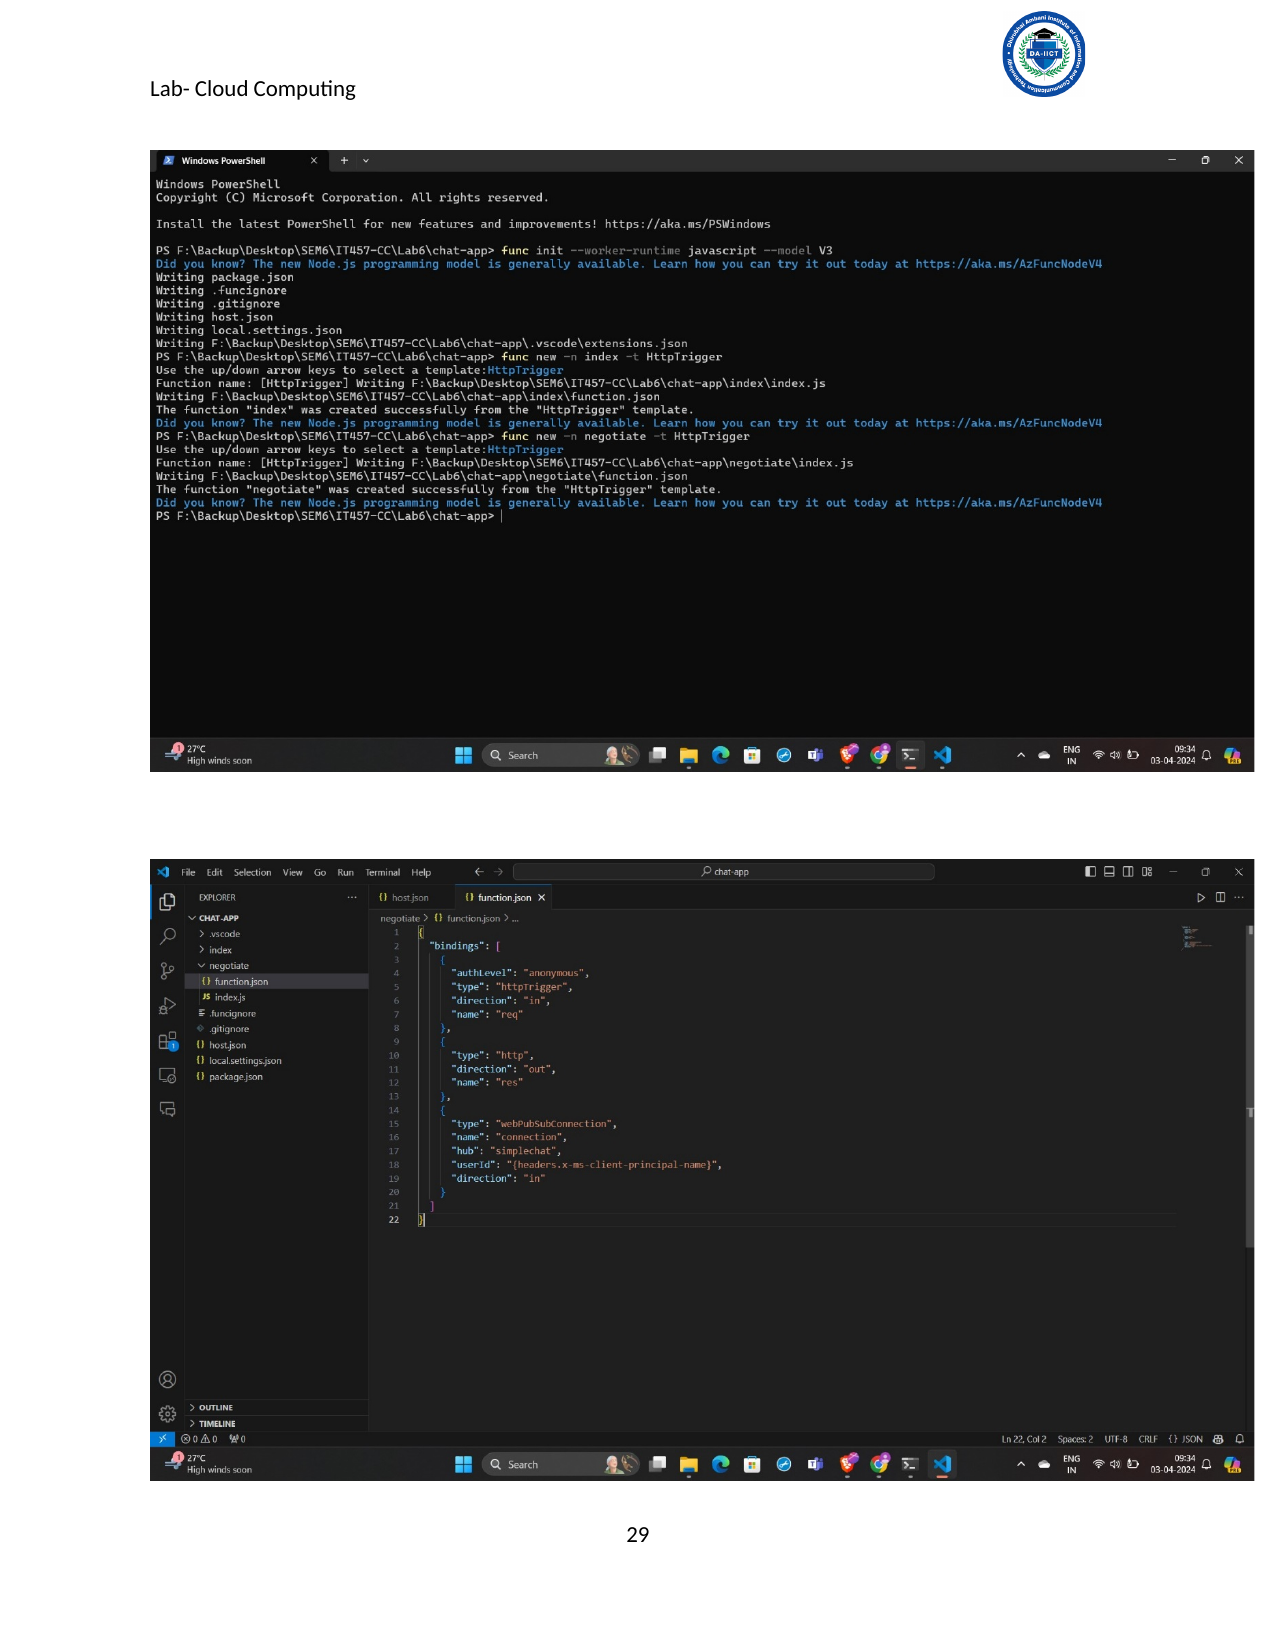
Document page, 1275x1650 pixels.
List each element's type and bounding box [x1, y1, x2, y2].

picture [1002, 11, 1086, 97]
picture [150, 150, 1255, 772]
picture [150, 859, 1255, 1481]
